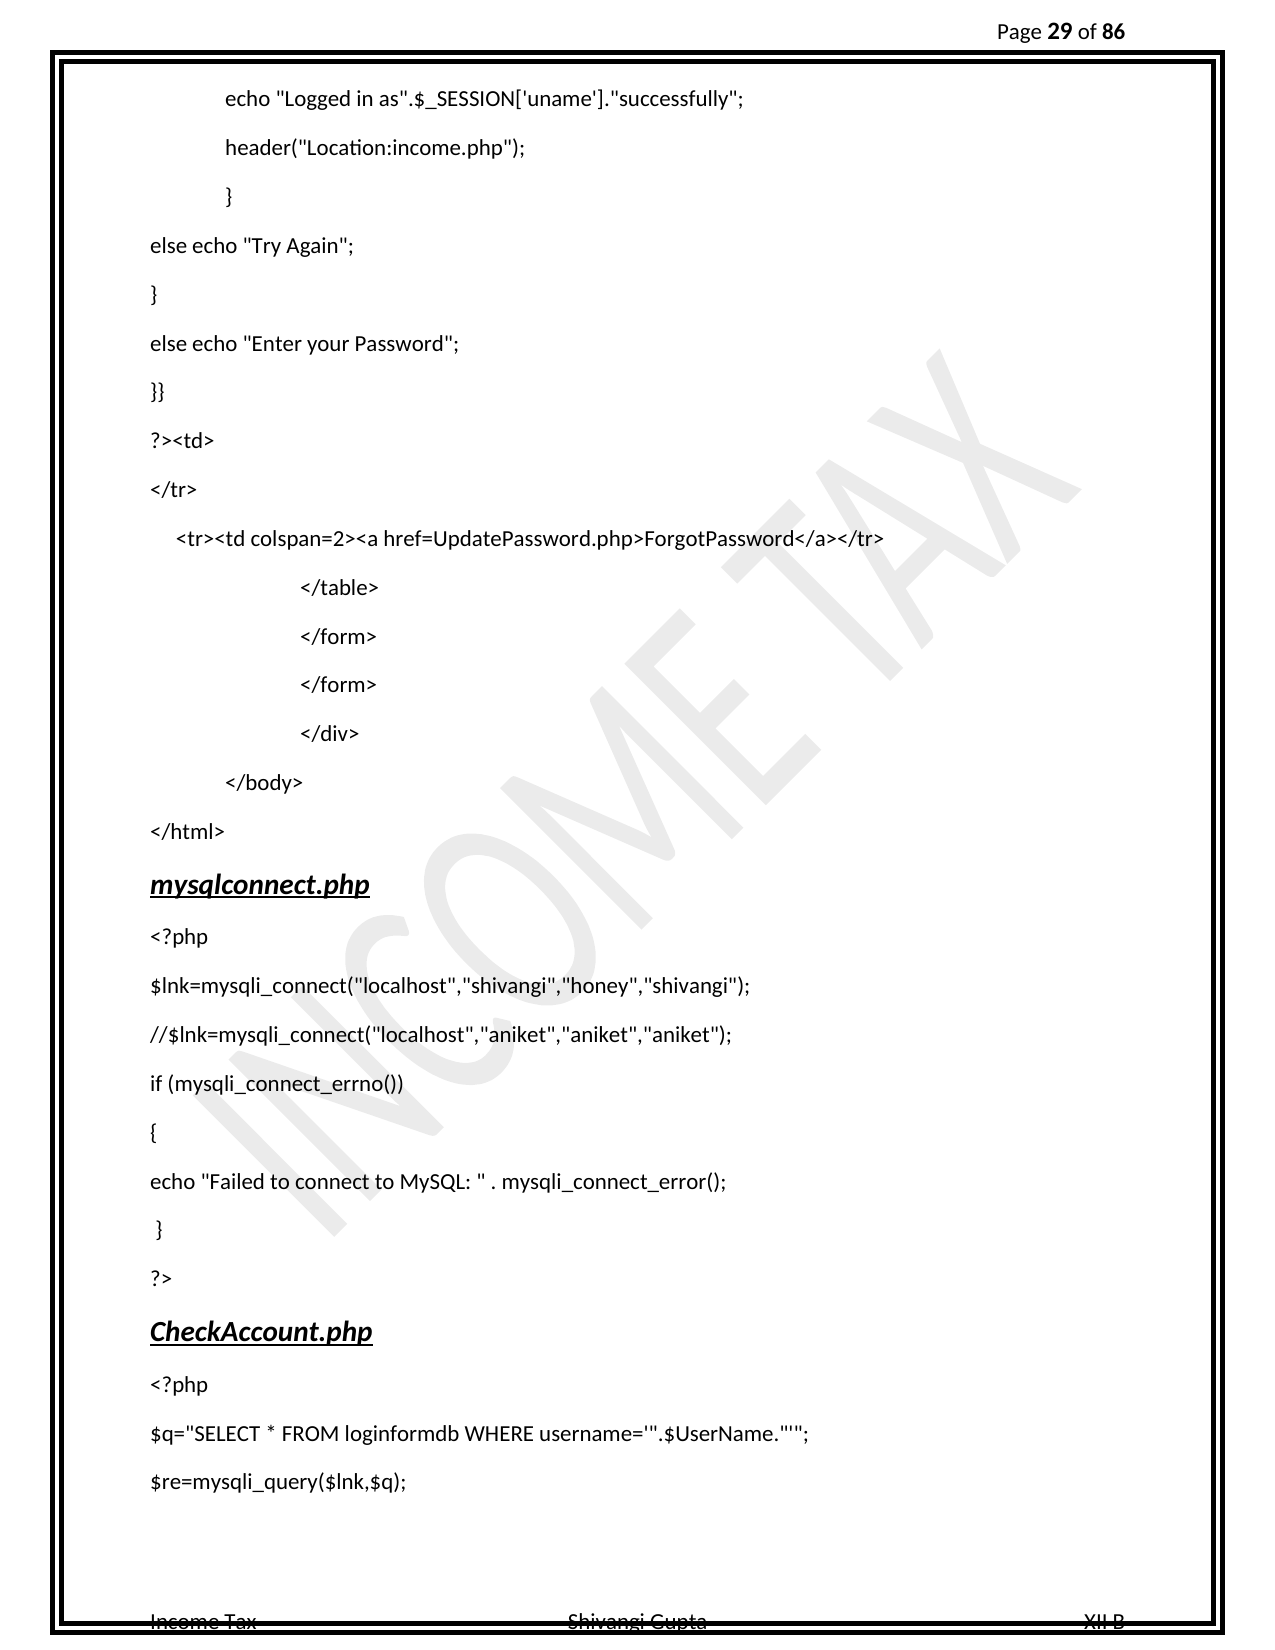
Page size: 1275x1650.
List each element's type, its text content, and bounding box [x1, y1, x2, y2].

text ?> [150, 1264, 1125, 1292]
text } [150, 280, 1125, 308]
text else echo "Try Again"; [150, 231, 1125, 259]
text else echo "Enter your Password"; [150, 329, 1125, 357]
text $q="SELECT * FROM loginformdb WHERE username='".$UserName."'"; [150, 1419, 1125, 1447]
text CheckAccount.php [150, 1313, 1125, 1349]
text } [150, 182, 1125, 210]
text </html> [150, 817, 1125, 845]
text ?><td> [150, 426, 1125, 454]
text </table> [150, 573, 1125, 601]
text </div> [150, 719, 1125, 747]
text mysqlconnect.php [150, 866, 1125, 902]
text </body> [150, 768, 1125, 796]
text </tr> [150, 475, 1125, 503]
text </form> [150, 622, 1125, 650]
text <?php [150, 922, 1125, 951]
text { [150, 1118, 1125, 1146]
text echo "Logged in as".$_SESSION['uname']."successfully"; [150, 84, 1125, 112]
text $lnk=mysqli_connect("localhost","shivangi","honey","shivangi"); [150, 971, 1125, 999]
text $re=mysqli_query($lnk,$q); [150, 1467, 1125, 1496]
text if (mysqli_connect_errno()) [150, 1069, 1125, 1097]
text <?php [150, 1370, 1125, 1398]
text header("Location:income.php"); [150, 133, 1125, 161]
text } [150, 1216, 1125, 1244]
text </form> [150, 671, 1125, 699]
text }} [150, 377, 1125, 406]
text <tr><td colspan=2><a href=UpdatePassword.php>ForgotPassword</a></tr> [150, 524, 1125, 552]
text //$lnk=mysqli_connect("localhost","aniket","aniket","aniket"); [150, 1020, 1125, 1048]
text echo "Failed to connect to MySQL: " . mysqli_connect_error(); [150, 1167, 1125, 1195]
